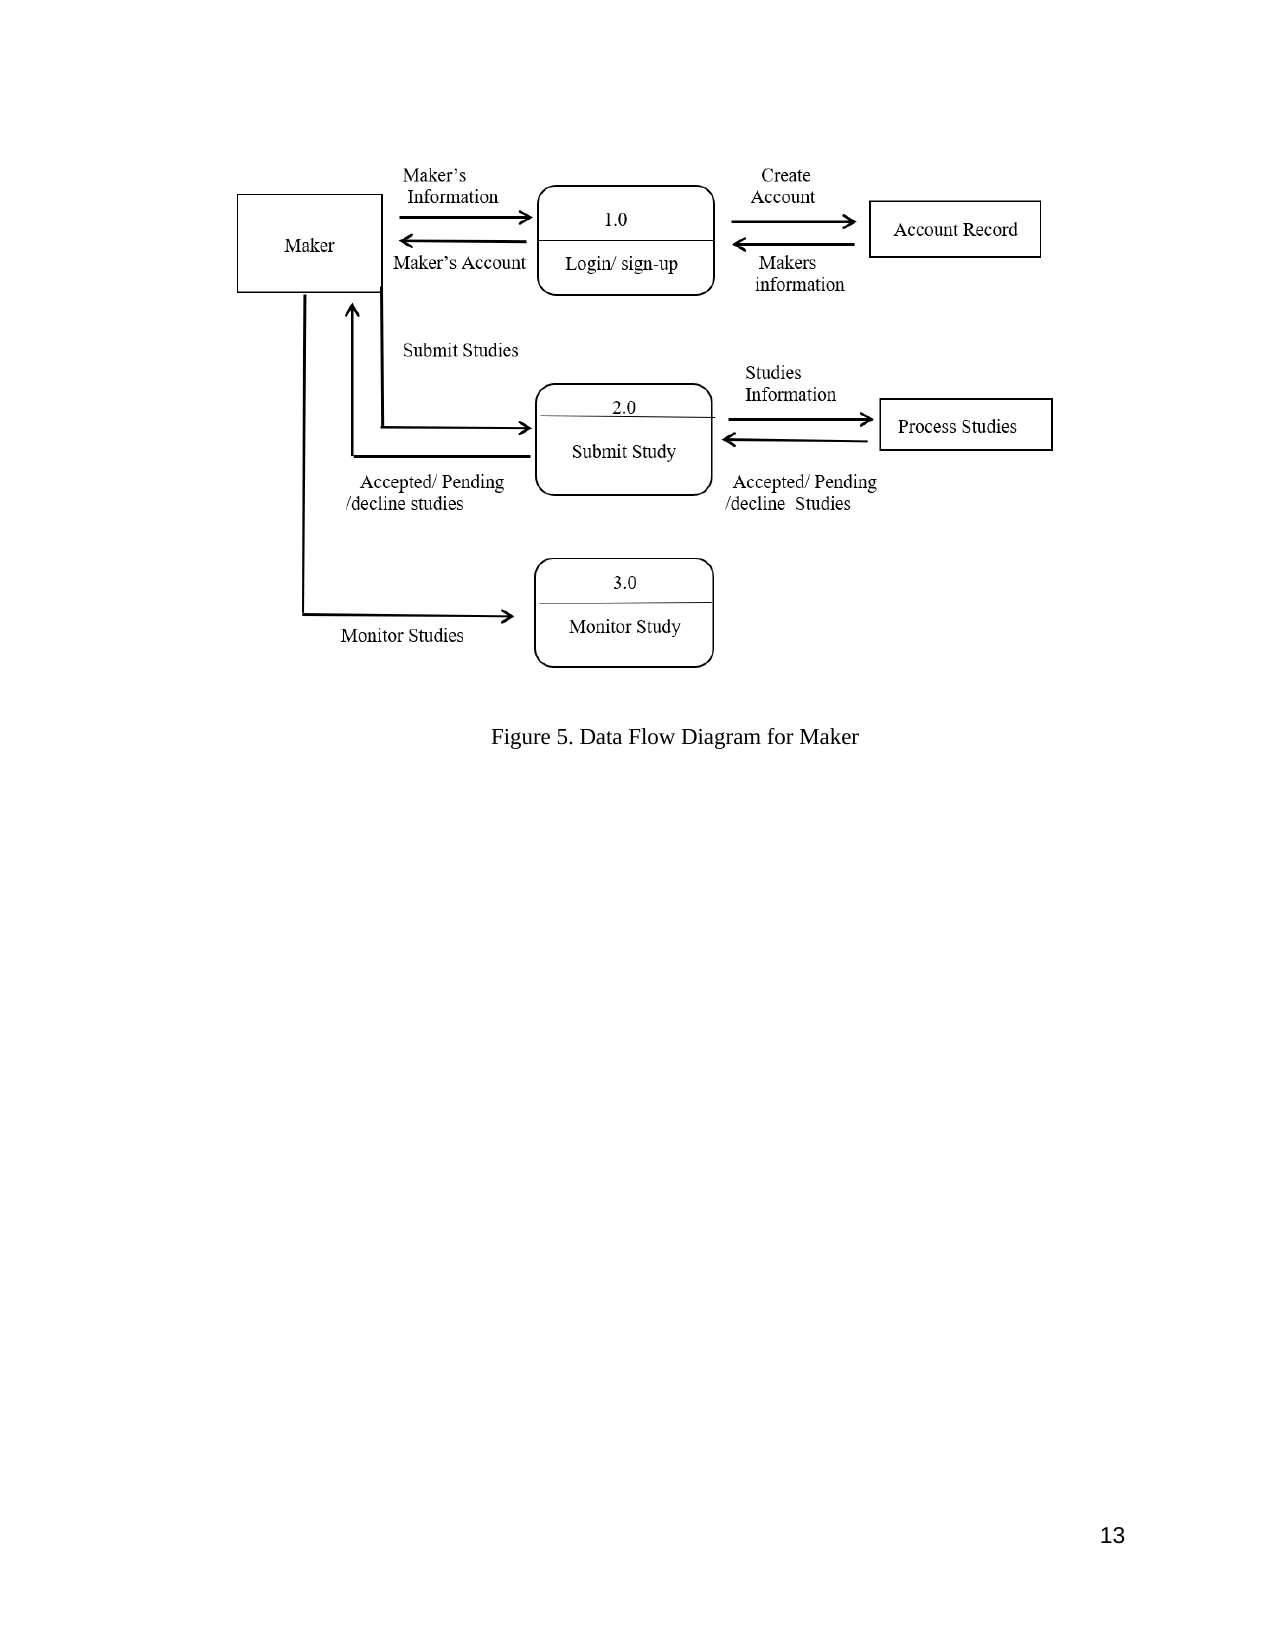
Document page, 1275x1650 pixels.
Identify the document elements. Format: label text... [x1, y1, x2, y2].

text Figure 5. Data Flow Diagram for Maker [225, 723, 1125, 749]
picture [225, 150, 1066, 708]
